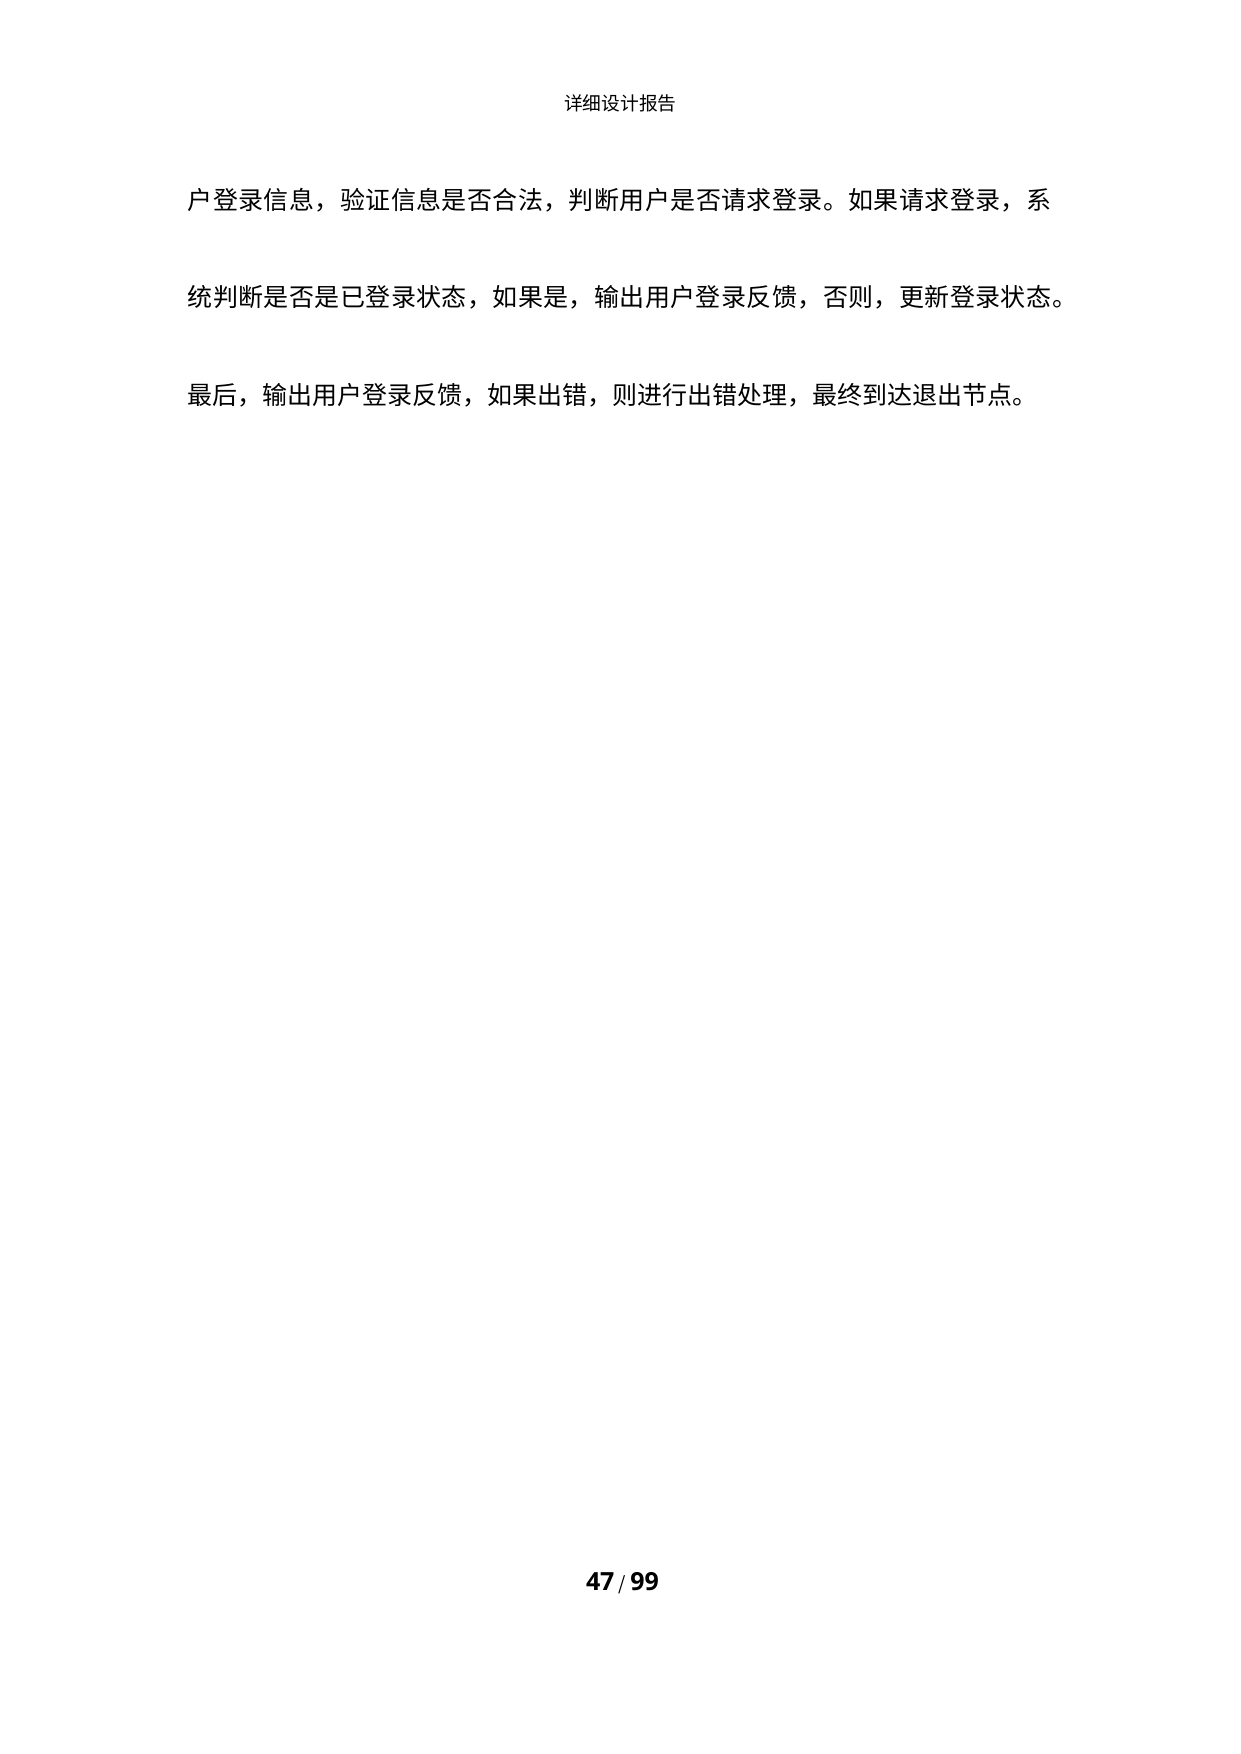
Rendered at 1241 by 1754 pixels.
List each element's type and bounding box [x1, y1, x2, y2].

text [187, 166, 1053, 426]
